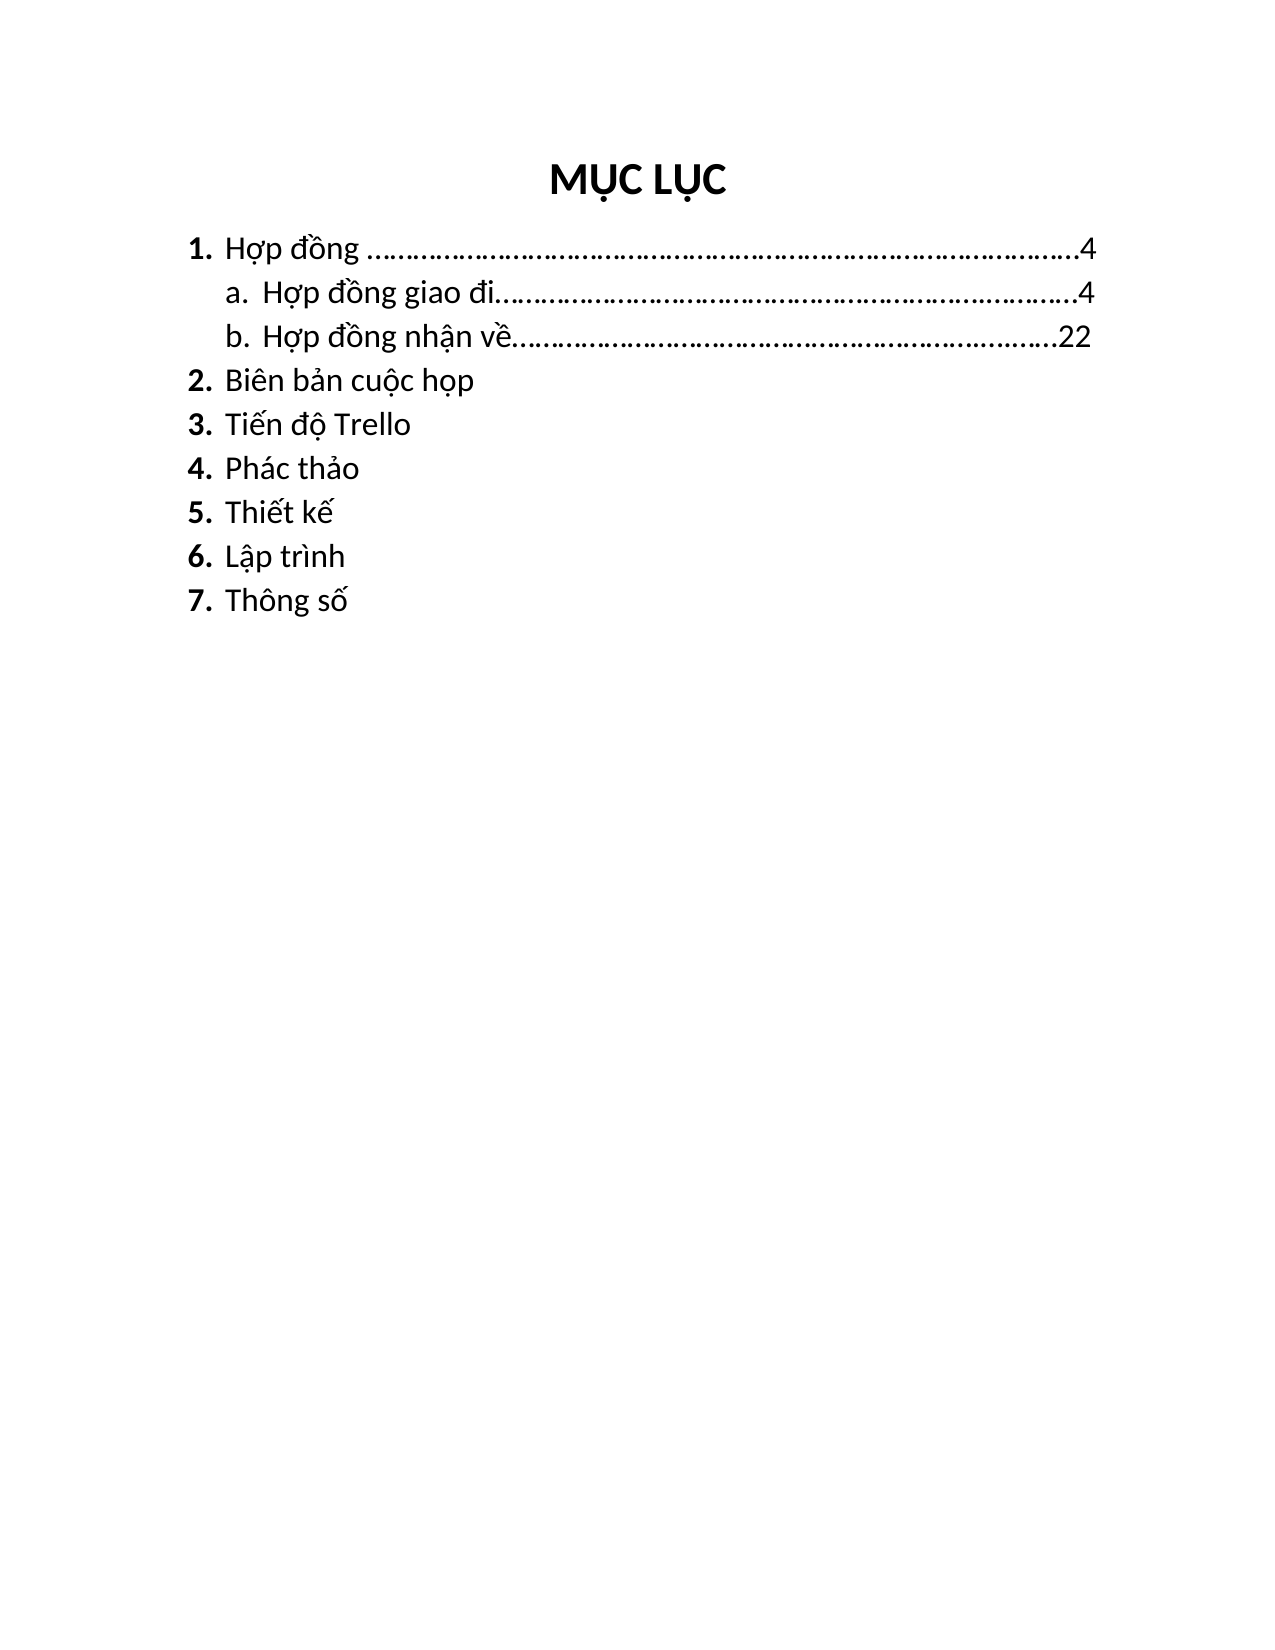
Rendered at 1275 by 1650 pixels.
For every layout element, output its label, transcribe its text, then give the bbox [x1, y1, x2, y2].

list Lập trình [187, 535, 1125, 575]
text MỤC LỤC [150, 150, 1125, 206]
list Hợp đồng giao đi……………………………………………………….…………4 [225, 271, 1125, 312]
list Thiết kế [187, 491, 1125, 531]
list Phác thảo [187, 447, 1125, 487]
list Thông số [187, 579, 1125, 619]
list Biên bản cuộc họp [187, 359, 1125, 399]
list Tiến độ Trello [187, 403, 1125, 443]
list Hợp đồng …………………………………………………………………………………4 [187, 227, 1125, 268]
list Hợp đồng nhận về…………………………………………………….….……22 [225, 315, 1125, 356]
